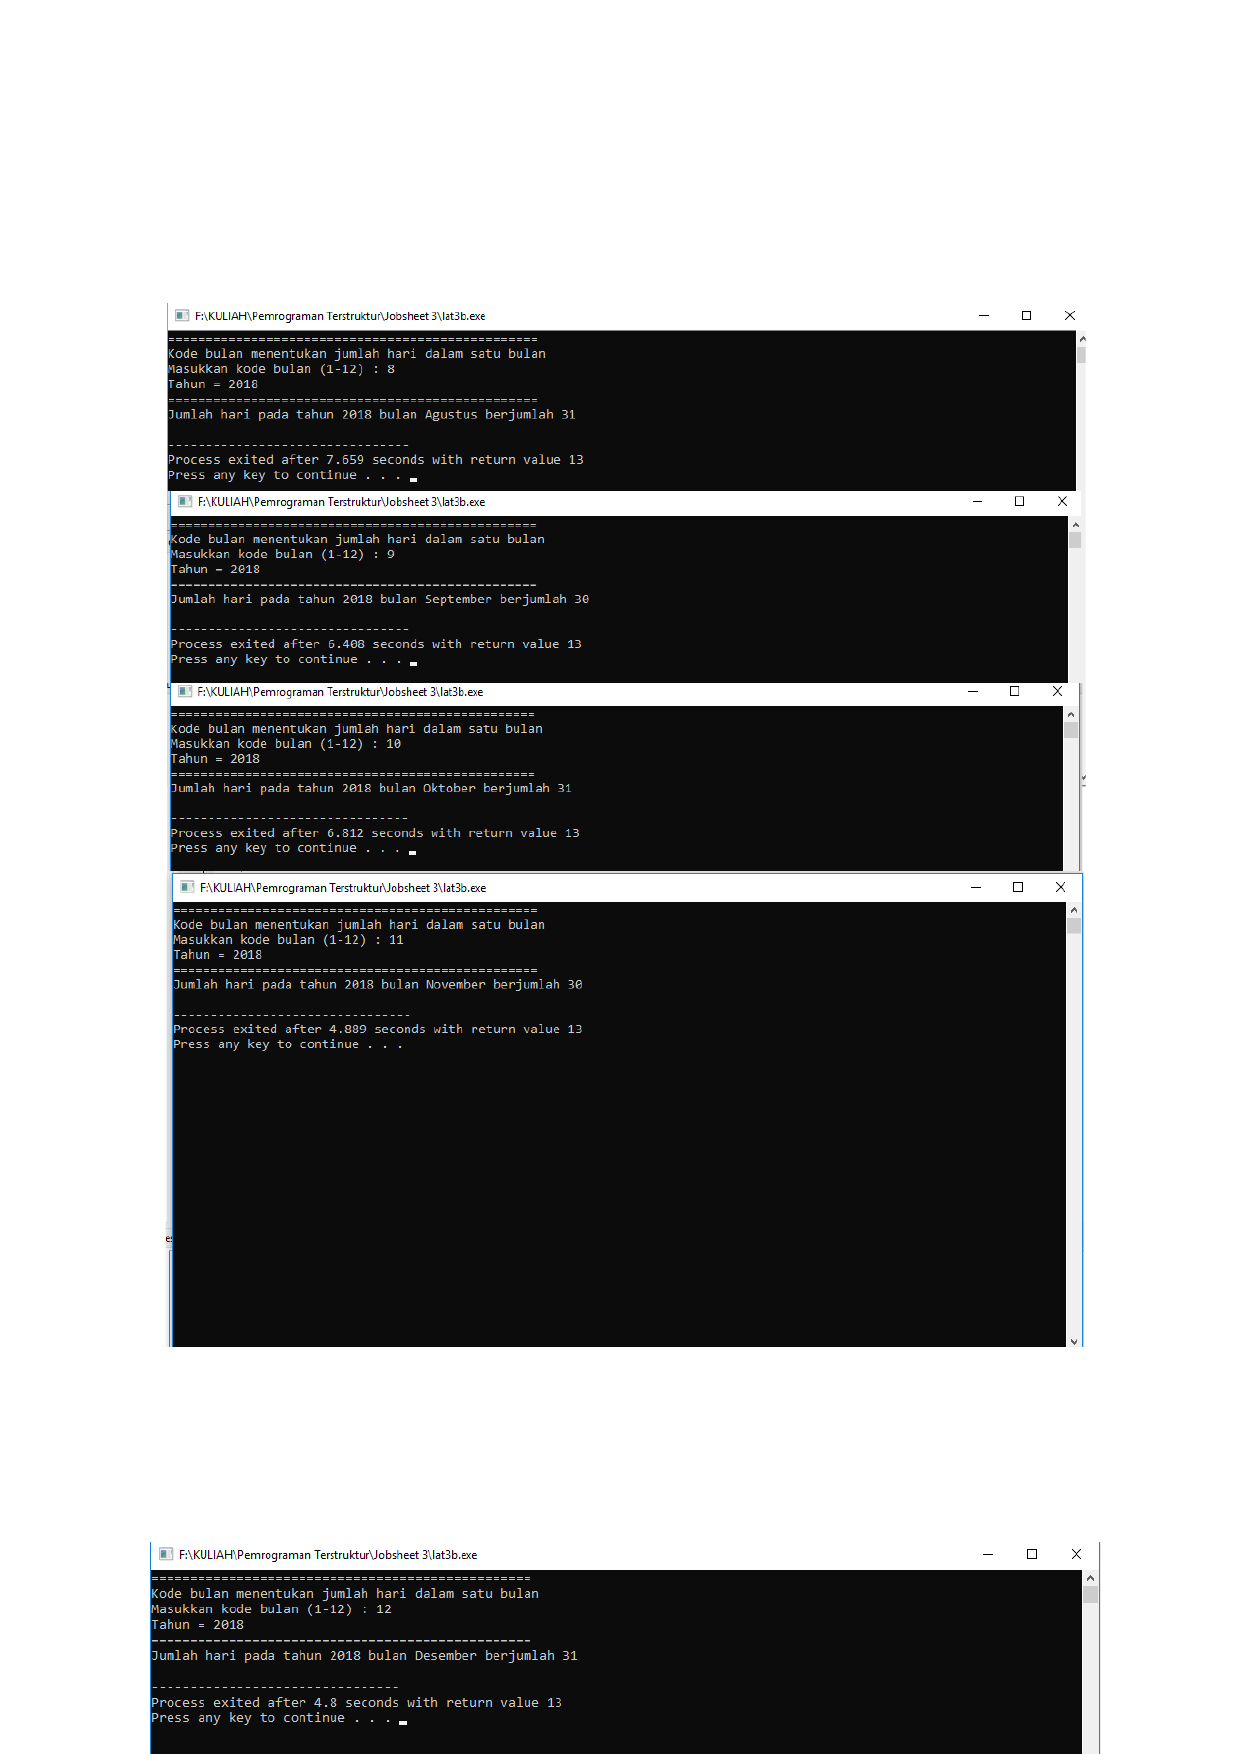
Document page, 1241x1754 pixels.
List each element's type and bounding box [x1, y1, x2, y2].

picture [165, 303, 1086, 1347]
picture [150, 1542, 1101, 1754]
